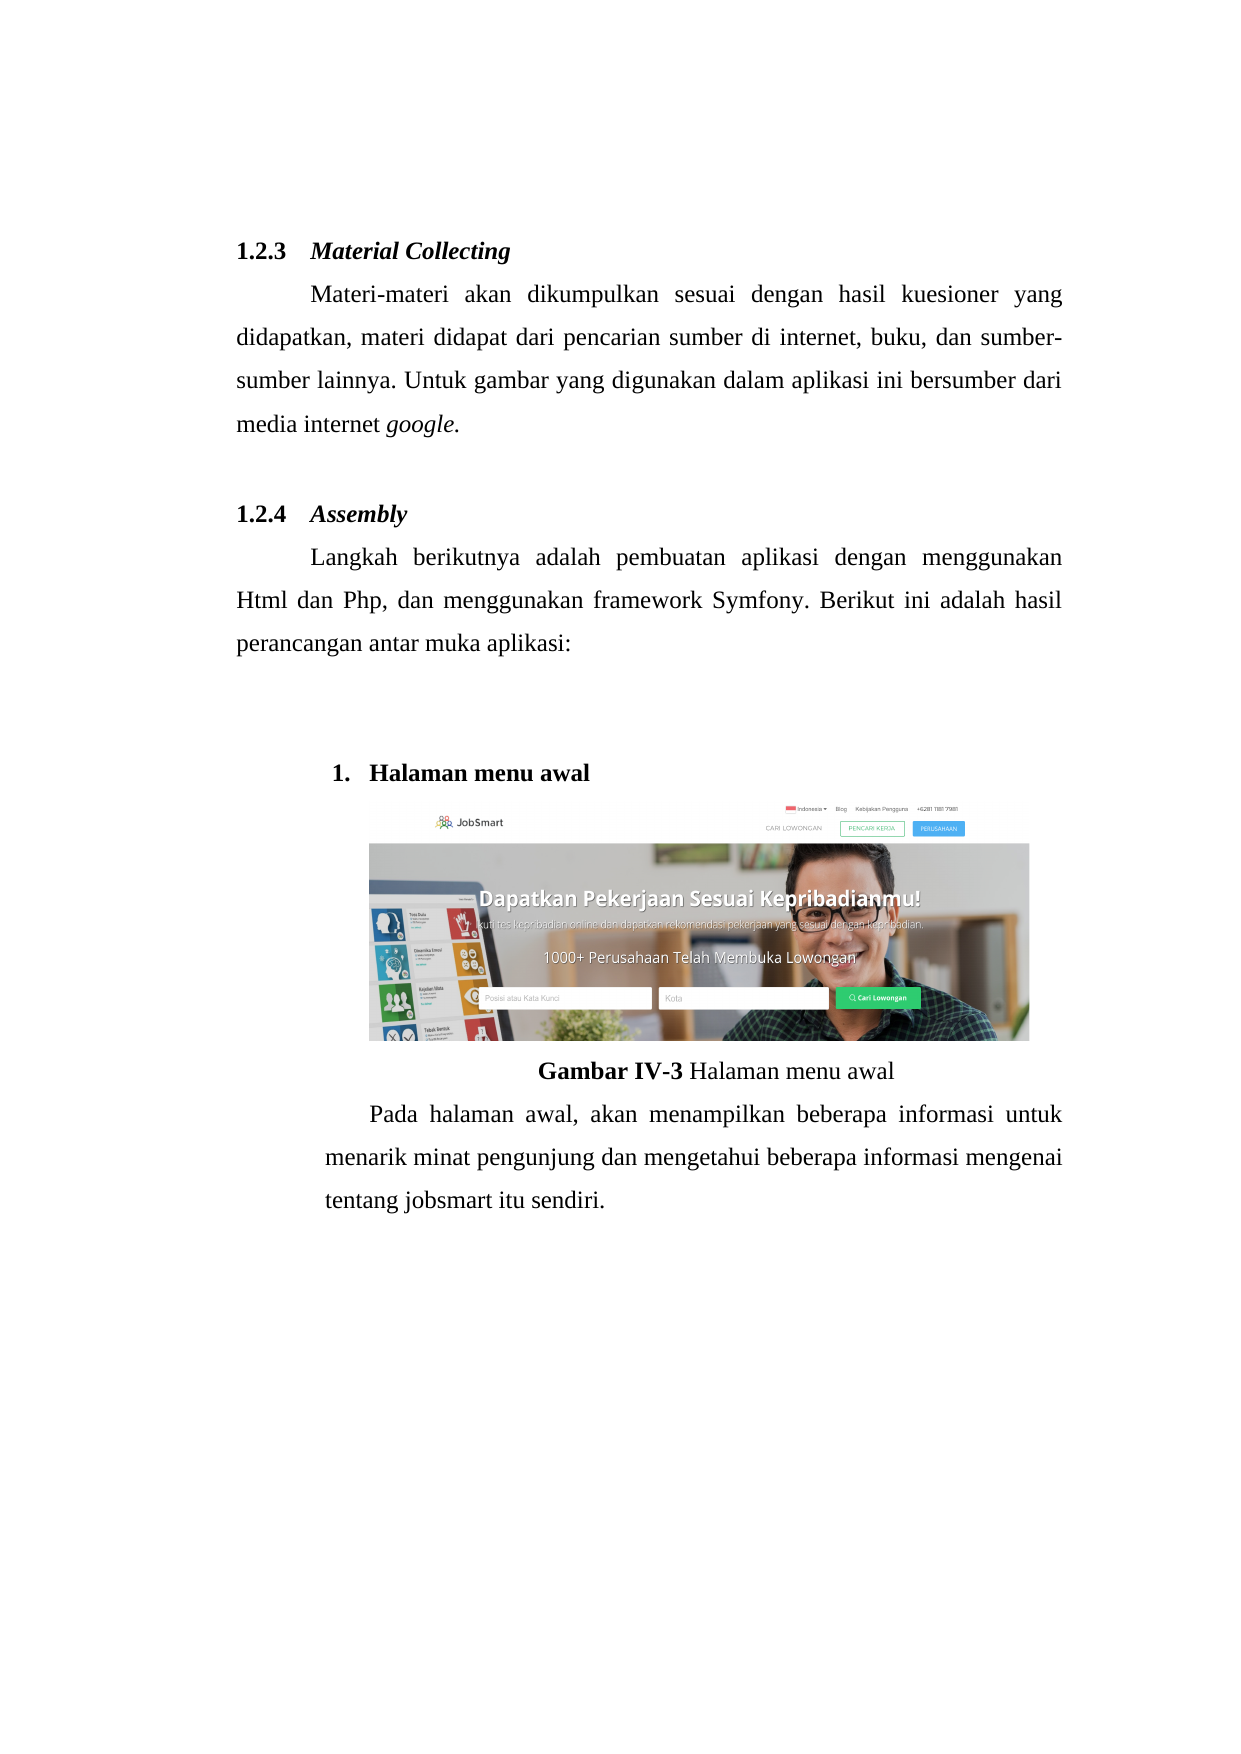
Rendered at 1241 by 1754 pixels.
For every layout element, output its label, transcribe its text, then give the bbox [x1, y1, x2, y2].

list Halaman menu awal [332, 758, 1063, 787]
picture [369, 801, 1030, 1042]
text Langkah berikutnya adalah pembuatan aplikasi dengan menggunakan Html dan Php, dan menggunakan framework Symfony. Berikut ini adalah hasil perancangan antar muka aplikasi: [236, 542, 1063, 657]
text Materi-materi akan dikumpulkan sesuai dengan hasil kuesioner yang didapatkan, materi didapat dari pencarian sumber di internet, buku, dan sumber-sumber lainnya. Untuk gambar yang digunakan dalam aplikasi ini bersumber dari media internet google. [236, 279, 1063, 437]
subtitle Assembly [236, 499, 1063, 528]
subtitle Material Collecting [236, 236, 1063, 265]
text Pada halaman awal, akan menampilkan beberapa informasi untuk menarik minat pengunjung dan mengetahui beberapa informasi mengenai tentang jobsmart itu sendiri. [325, 1099, 1063, 1214]
